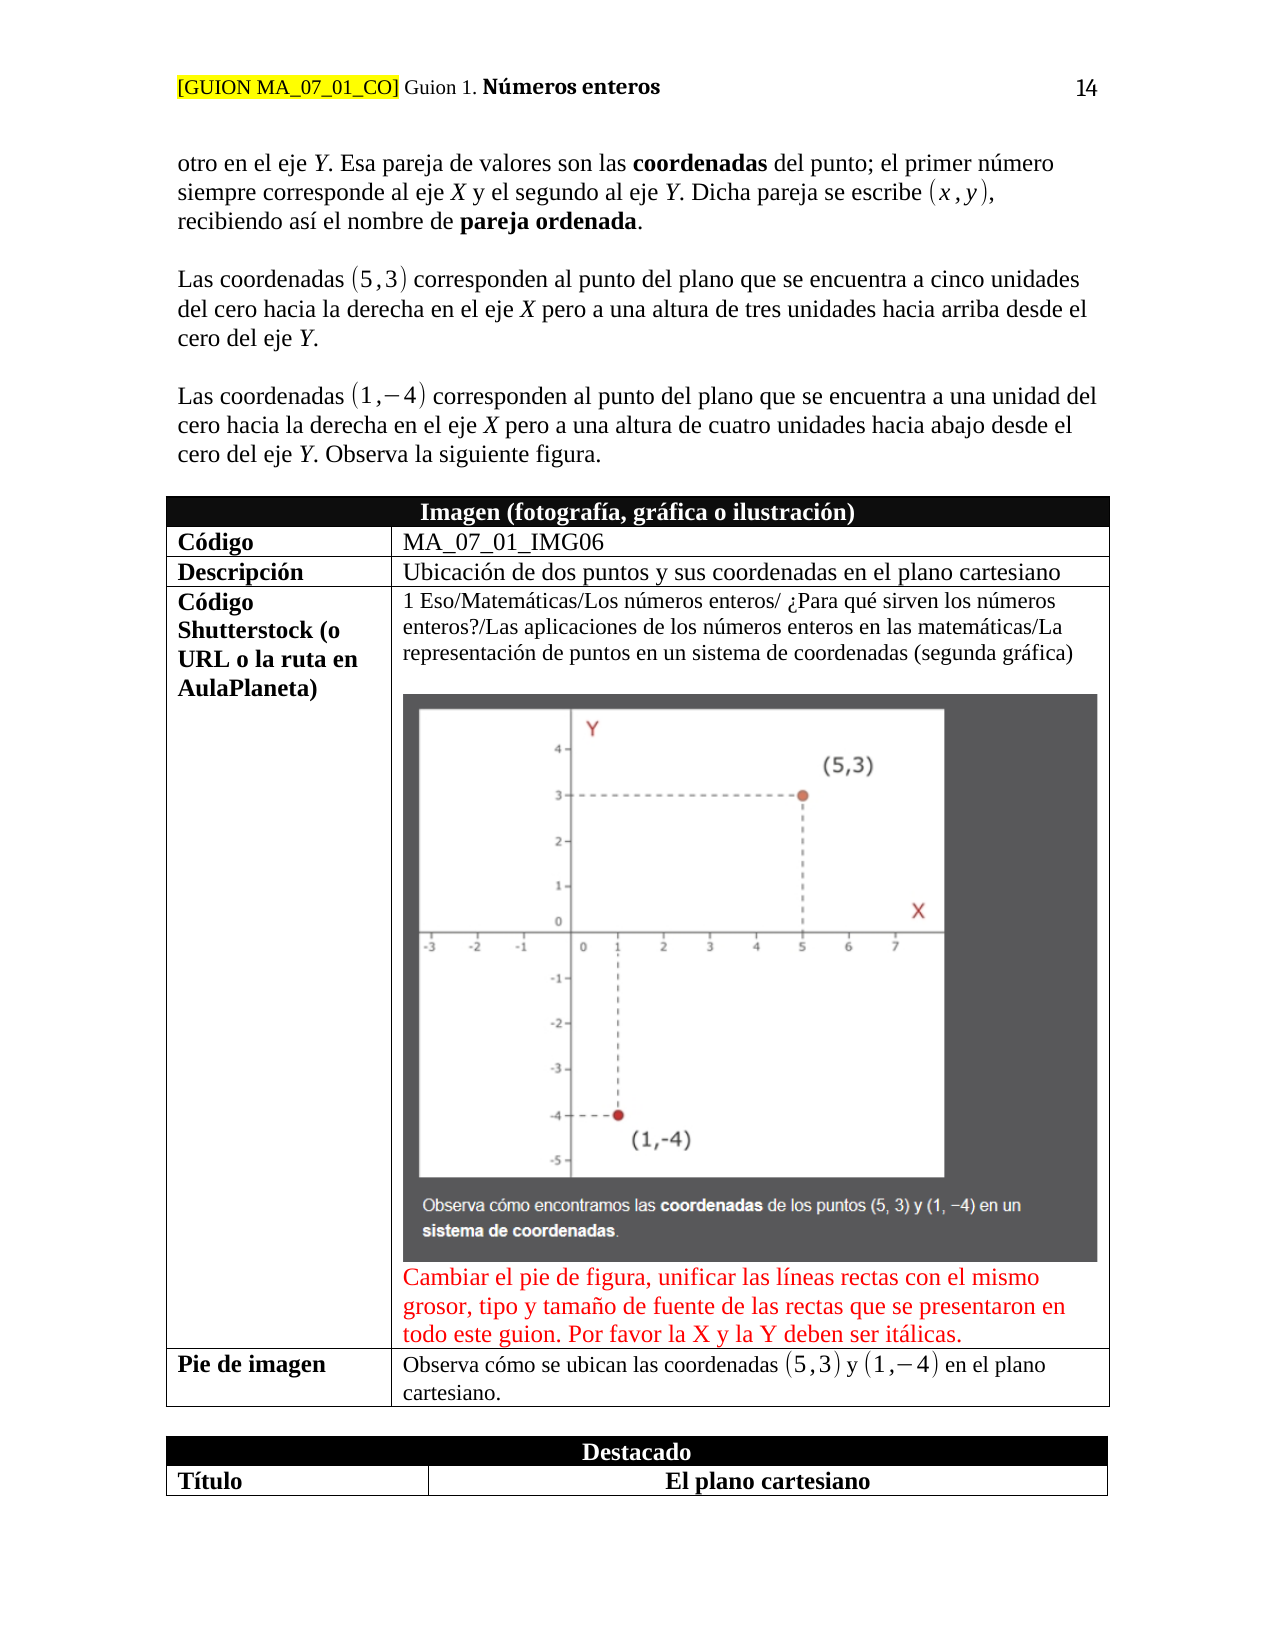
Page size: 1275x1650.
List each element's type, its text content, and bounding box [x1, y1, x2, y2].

text Las coordenadas corresponden al punto del plano que se encuentra a una unidad del cero hacia la derecha en el eje X pero a una altura de cuatro unidades hacia abajo desde el cero del eje Y. Observa la siguiente figura. [177, 380, 1098, 468]
table_header Destacado [167, 1437, 1107, 1465]
table_cell Observa cómo se ubican las coordenadas y en el plano cartesiano. [392, 1349, 1109, 1406]
table_cell Descripción [167, 557, 391, 586]
text Las coordenadas corresponden al punto del plano que se encuentra a cinco unidades del cero hacia la derecha en el eje X pero a una altura de tres unidades hacia arriba desde el cero del eje Y. [177, 264, 1098, 351]
picture [402, 694, 1098, 1262]
table_cell Ubicación de dos puntos y sus coordenadas en el plano cartesiano [392, 557, 1109, 586]
table_cell Título [167, 1466, 428, 1495]
table_cell 1 Eso/Matemáticas/Los números enteros/ ¿Para qué sirven los números enteros?/Las aplicaciones de los números enteros en las matemáticas/La representación de puntos en un sistema de coordenadas (segunda gráfica) Cambiar el pie de figura, unificar las líneas rectas con el mismo grosor, tipo y tamaño de fuente de las rectas que se presentaron en todo este guion. Por favor la X y la Y deben ser itálicas. [392, 587, 1109, 1348]
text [177, 148, 1098, 235]
table_cell El plano cartesiano [429, 1466, 1107, 1495]
table_cell Pie de imagen [167, 1349, 391, 1406]
table_cell Código Shutterstock (o URL o la ruta en AulaPlaneta) [167, 587, 391, 1348]
table_header Imagen (fotografía, gráfica o ilustración) [167, 498, 1109, 526]
table_cell MA_07_01_IMG06 [392, 527, 1109, 556]
table_cell Código [167, 527, 391, 556]
